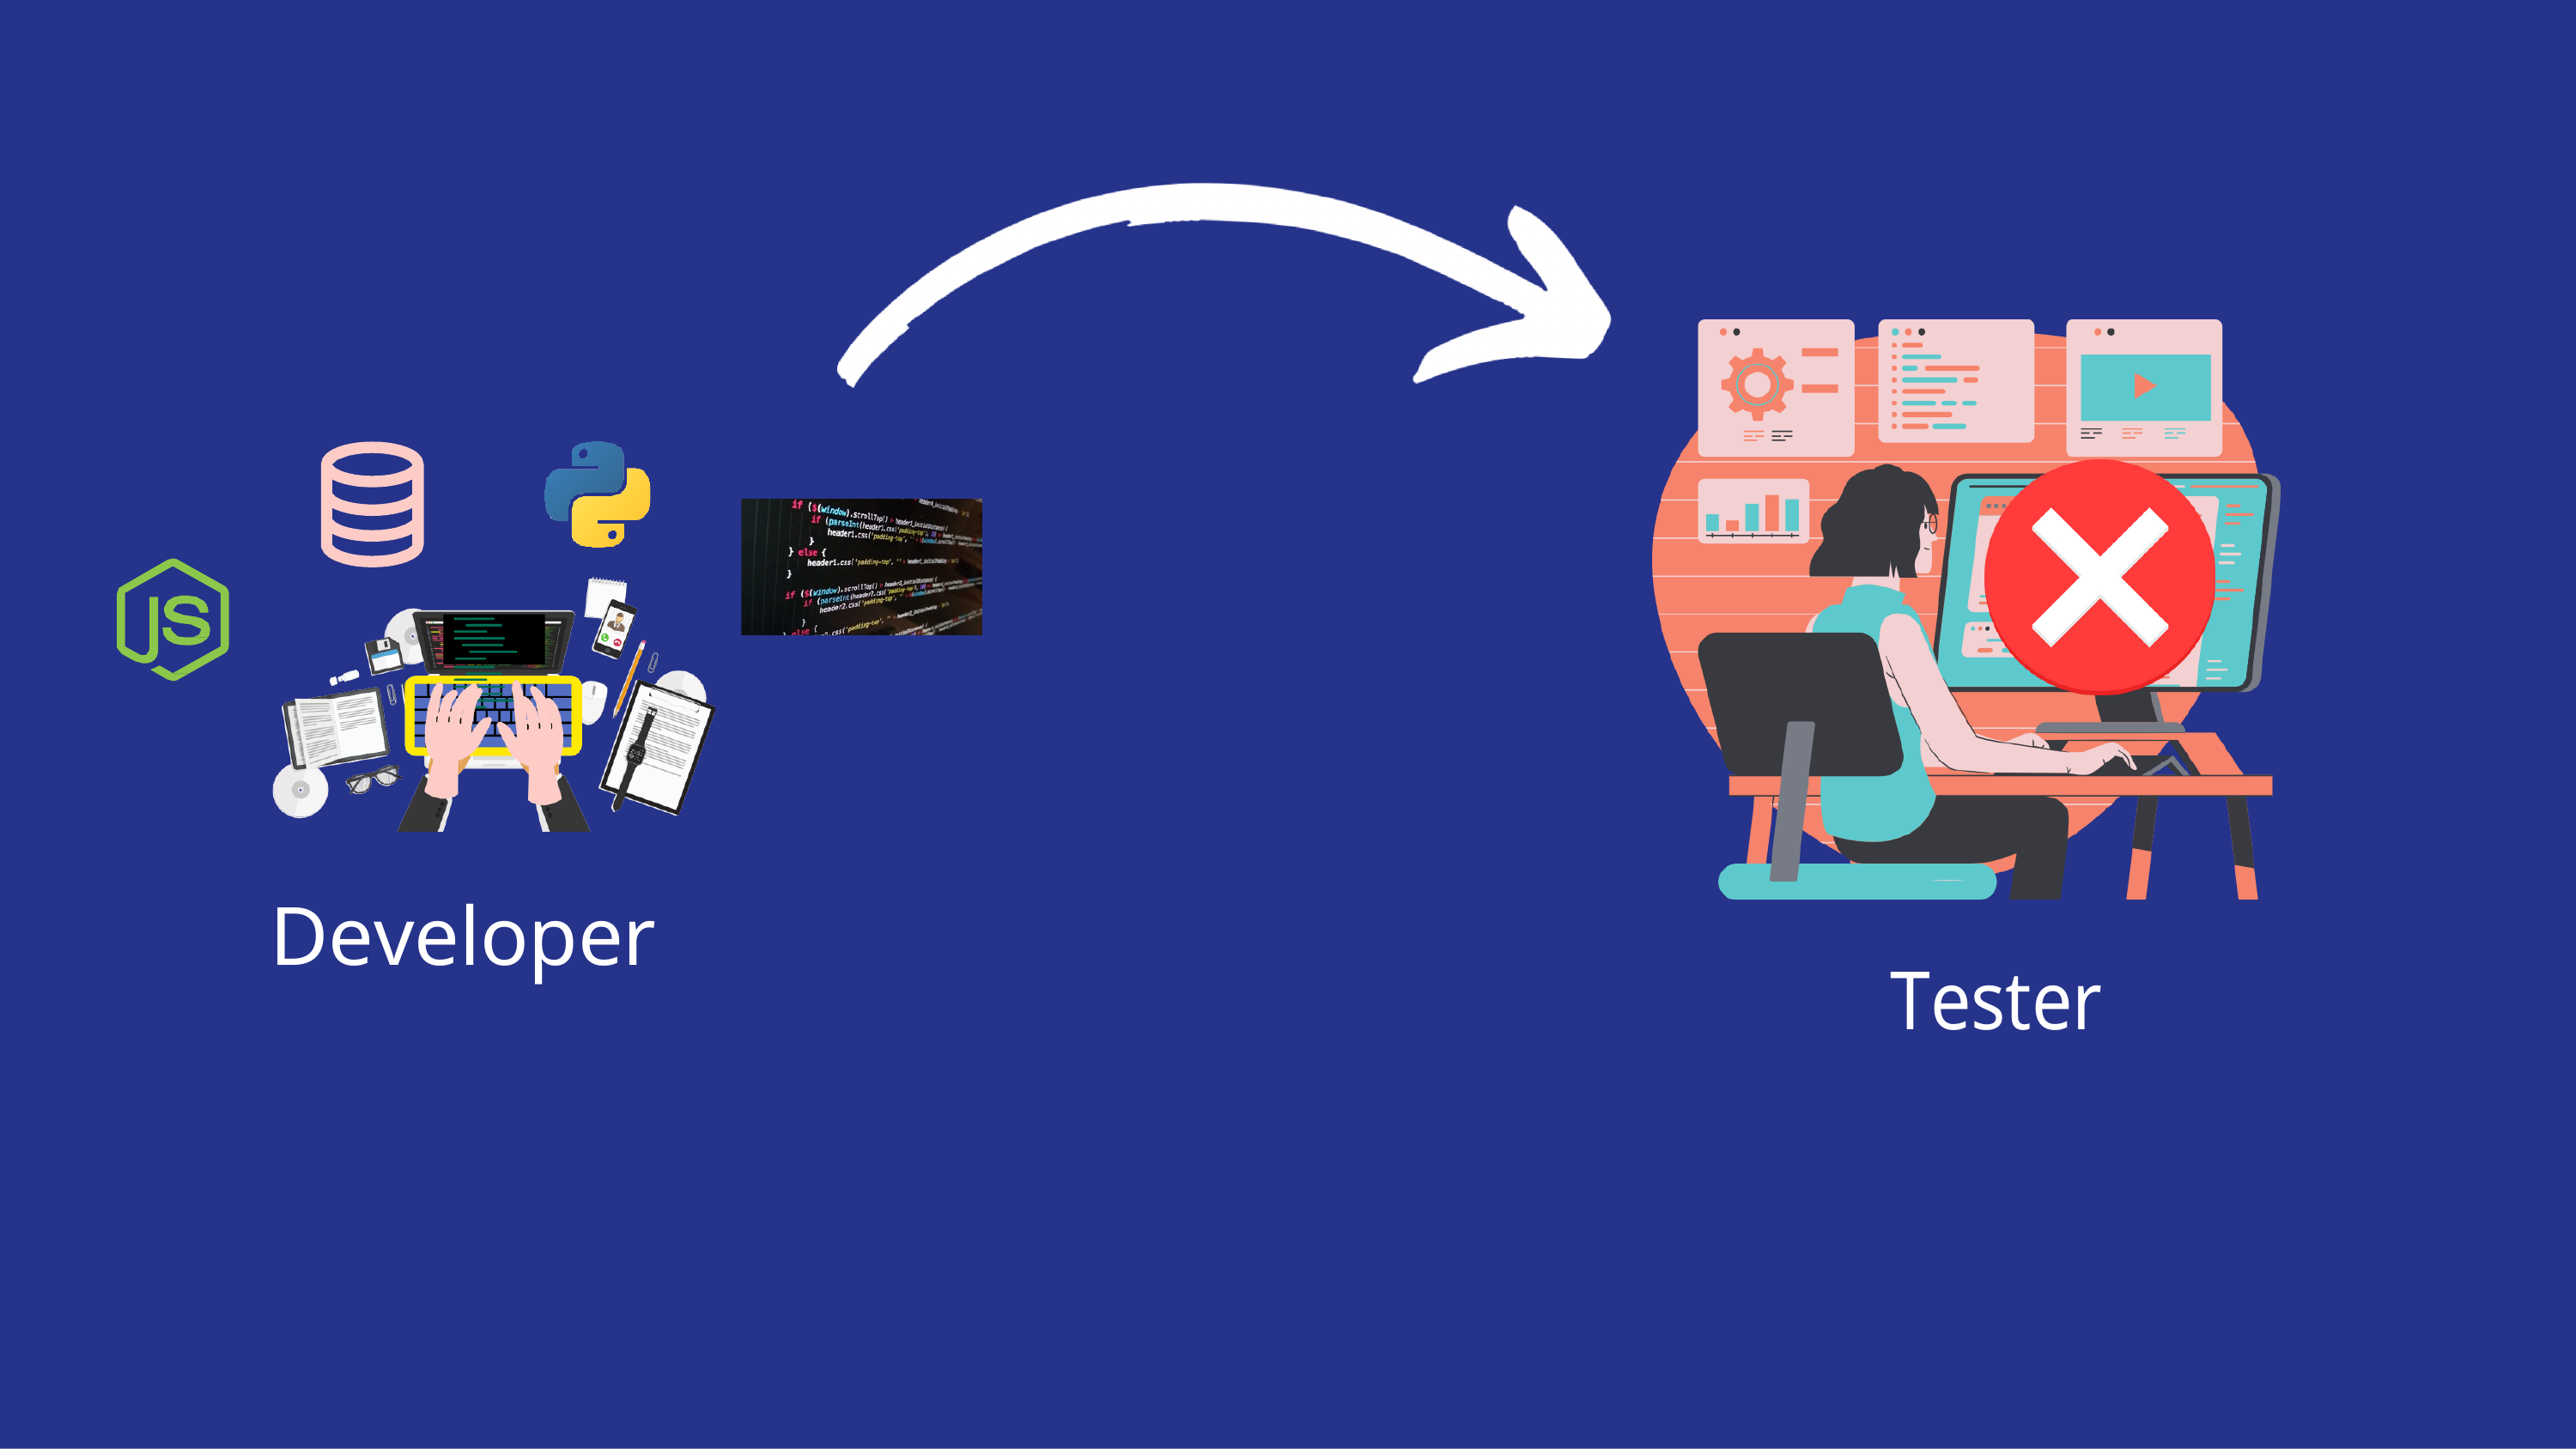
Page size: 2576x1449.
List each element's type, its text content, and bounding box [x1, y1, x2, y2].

picture [544, 441, 651, 548]
picture [1652, 319, 2281, 879]
picture [272, 577, 715, 832]
picture [835, 167, 1618, 403]
picture [741, 499, 982, 635]
text Developer Tester [270, 879, 2576, 1053]
